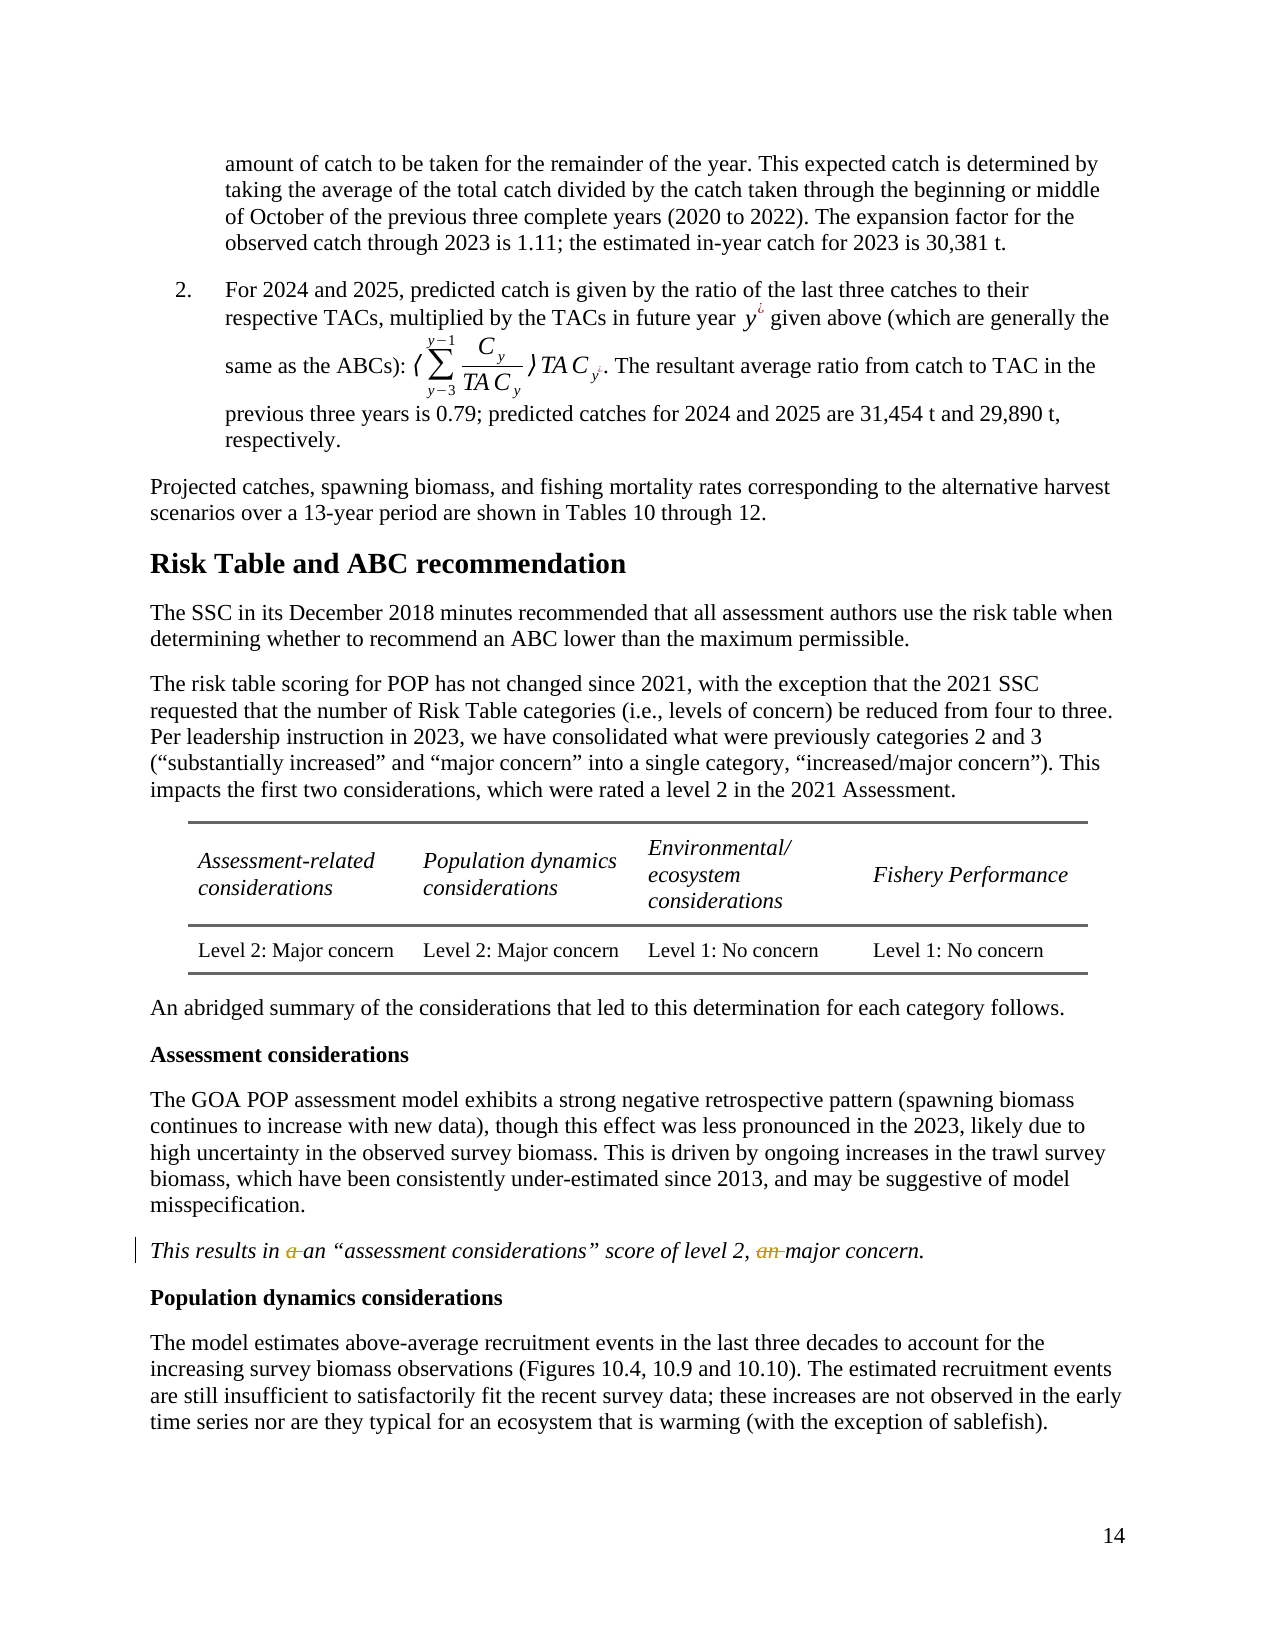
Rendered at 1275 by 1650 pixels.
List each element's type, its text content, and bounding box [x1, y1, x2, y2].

text An abridged summary of the considerations that led to this determination for each category follows. [150, 994, 1125, 1020]
table_cell Level 2: Major concern [188, 927, 412, 972]
table_cell Level 1: No concern [638, 927, 862, 972]
table_header Assessment-related considerations [188, 824, 412, 924]
subtitle Risk Table and ABC recommendation [150, 547, 1125, 580]
table_header Population dynamics considerations [413, 824, 637, 924]
text This results in an “assessment considerations” score of level 2, major concern. [150, 1237, 1125, 1263]
table_header Environmental/ecosystem considerations [638, 824, 862, 924]
text Projected catches, spawning biomass, and fishing mortality rates corresponding to the alternative harvest scenarios over a 13-year period are shown in Tables 10 through 12. [150, 473, 1125, 526]
text The GOA POP assessment model exhibits a strong negative retrospective pattern (spawning biomass continues to increase with new data), though this effect was less pronounced in the 2023, likely due to high uncertainty in the observed survey biomass. This is driven by ongoing increases in the trawl survey biomass, which have been consistently under-estimated since 2013, and may be suggestive of model misspecification. [150, 1086, 1125, 1218]
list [175, 150, 1125, 255]
list For 2024 and 2025, predicted catch is given by the ratio of the last three catches to their respective TACs, multiplied by the TACs in future year given above (which are generally the same as the ABCs): . The resultant average ratio from catch to TAC in the previous three years is 0.79; predicted catches for 2024 and 2025 are 31,454 t and 29,890 t, respectively. [175, 276, 1125, 452]
text The SSC in its December 2018 minutes recommended that all assessment authors use the risk table when determining whether to recommend an ABC lower than the maximum permissible. [150, 599, 1125, 652]
table_header Fishery Performance [863, 824, 1087, 924]
text The risk table scoring for POP has not changed since 2021, with the exception that the 2021 SSC requested that the number of Risk Table categories (i.e., levels of concern) be reduced from four to three. Per leadership instruction in 2023, we have consolidated what were previously categories 2 and 3 (“substantially increased” and “major concern” into a single category, “increased/major concern”). This impacts the first two considerations, which were rated a level 2 in the 2021 Assessment. [150, 670, 1125, 802]
table_cell Level 2: Major concern [413, 927, 637, 972]
table_cell Level 1: No concern [863, 927, 1087, 972]
subtitle Assessment considerations [150, 1041, 1125, 1067]
text The model estimates above-average recruitment events in the last three decades to account for the increasing survey biomass observations (Figures 10.4, 10.9 and 10.10). The estimated recruitment events are still insufficient to satisfactorily fit the recent survey data; these increases are not observed in the early time series nor are they typical for an ecosystem that is warming (with the exception of sablefish). [150, 1329, 1125, 1434]
subtitle Population dynamics considerations [150, 1284, 1125, 1310]
